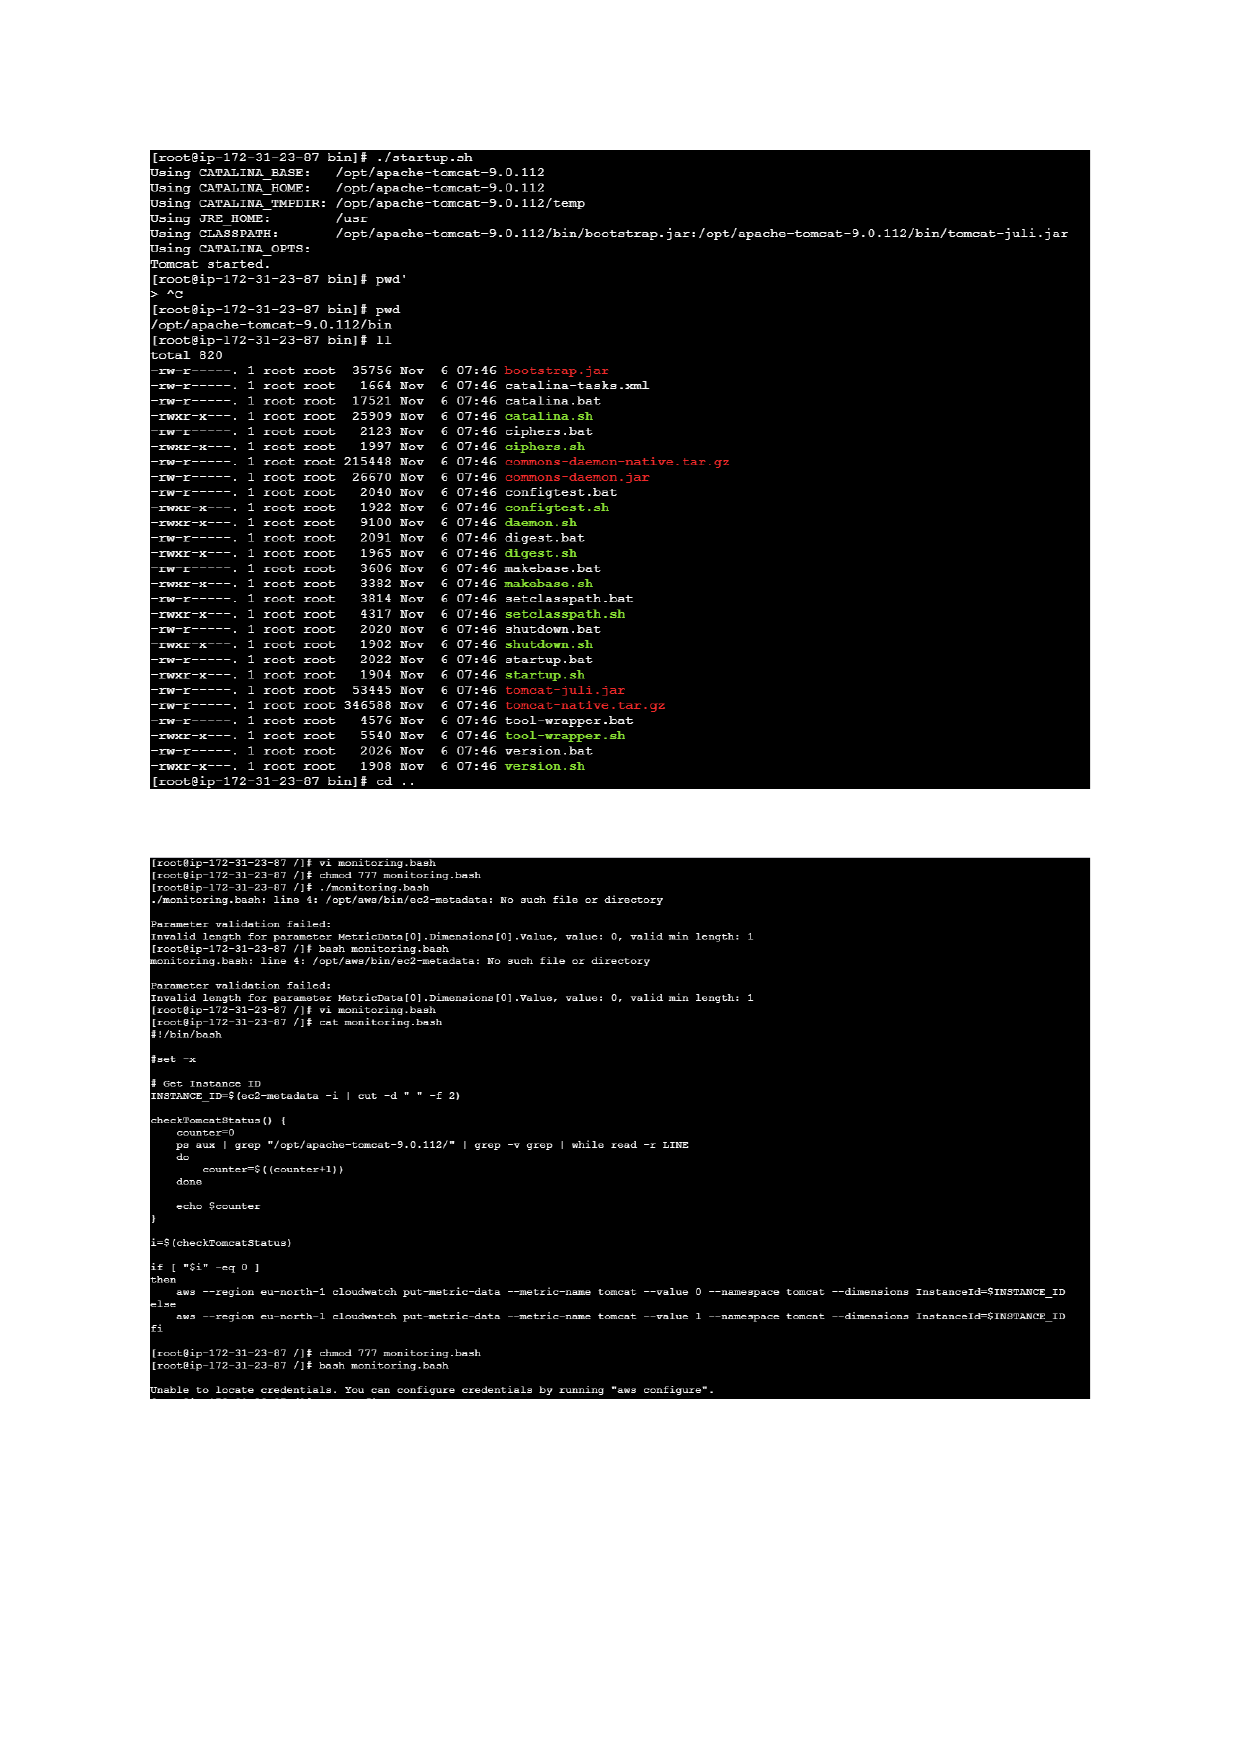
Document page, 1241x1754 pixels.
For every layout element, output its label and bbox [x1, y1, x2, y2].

picture [150, 854, 1091, 1399]
picture [150, 150, 1091, 789]
